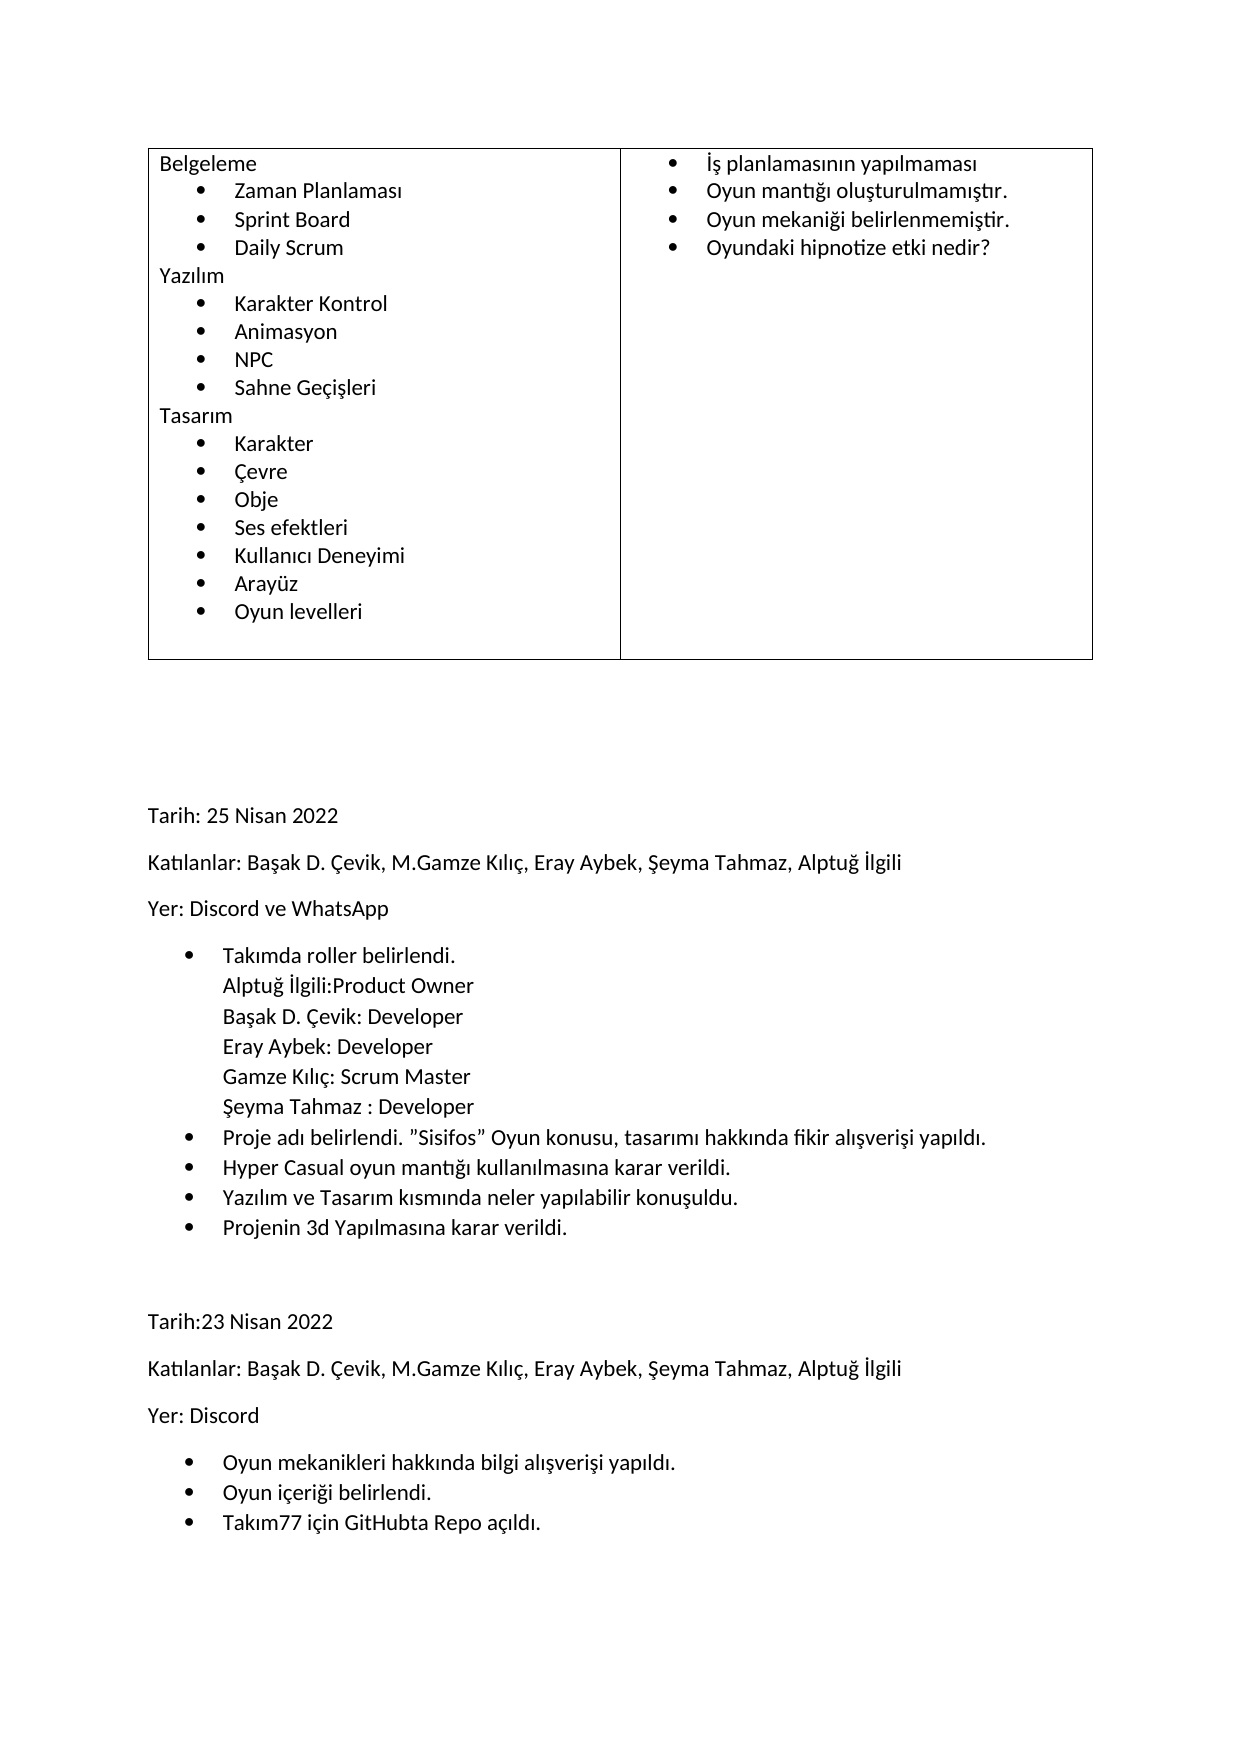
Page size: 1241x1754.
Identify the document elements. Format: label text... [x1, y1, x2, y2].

list Oyun mekanikleri hakkında bilgi alışverişi yapıldı. [185, 1448, 1093, 1476]
list Şeyma Tahmaz : Developer [223, 1092, 1093, 1121]
list Proje adı belirlendi. ”Sisifos” Oyun konusu, tasarımı hakkında fikir alışverişi yapıldı. [185, 1123, 1093, 1151]
list Takım77 için GitHubta Repo açıldı. [185, 1508, 1093, 1536]
text Tarih: 25 Nisan 2022 [148, 801, 1093, 829]
list Başak D. Çevik: Developer [223, 1002, 1093, 1030]
table_cell Belgeleme Zaman Planlaması Sprint Board Daily Scrum Yazılım Karakter Kontrol Animasyon NPC Sahne Geçişleri Tasarım Karakter Çevre Obje Ses efektleri Kullanıcı Deneyimi Arayüz Oyun levelleri [149, 149, 620, 659]
list Hyper Casual oyun mantığı kullanılmasına karar verildi. [185, 1153, 1093, 1181]
text Katılanlar: Başak D. Çevik, M.Gamze Kılıç, Eray Aybek, Şeyma Tahmaz, Alptuğ İlgili [148, 1354, 1093, 1382]
text Yer: Discord [148, 1401, 1093, 1429]
text Yer: Discord ve WhatsApp [148, 894, 1093, 923]
list Alptuğ İlgili:Product Owner [223, 972, 1093, 1000]
list Takımda roller belirlendi. [185, 941, 1093, 969]
list Projenin 3d Yapılmasına karar verildi. [185, 1213, 1093, 1241]
list Gamze Kılıç: Scrum Master [223, 1062, 1093, 1090]
list Eray Aybek: Developer [223, 1032, 1093, 1060]
list Yazılım ve Tasarım kısmında neler yapılabilir konuşuldu. [185, 1183, 1093, 1211]
text Tarih:23 Nisan 2022 [148, 1307, 1093, 1335]
text Katılanlar: Başak D. Çevik, M.Gamze Kılıç, Eray Aybek, Şeyma Tahmaz, Alptuğ İlgili [148, 848, 1093, 876]
table_cell İş planlamasının yapılmaması Oyun mantığı oluşturulmamıştır. Oyun mekaniği belirlenmemiştir. Oyundaki hipnotize etki nedir? [621, 149, 1092, 659]
list Oyun içeriği belirlendi. [185, 1478, 1093, 1506]
